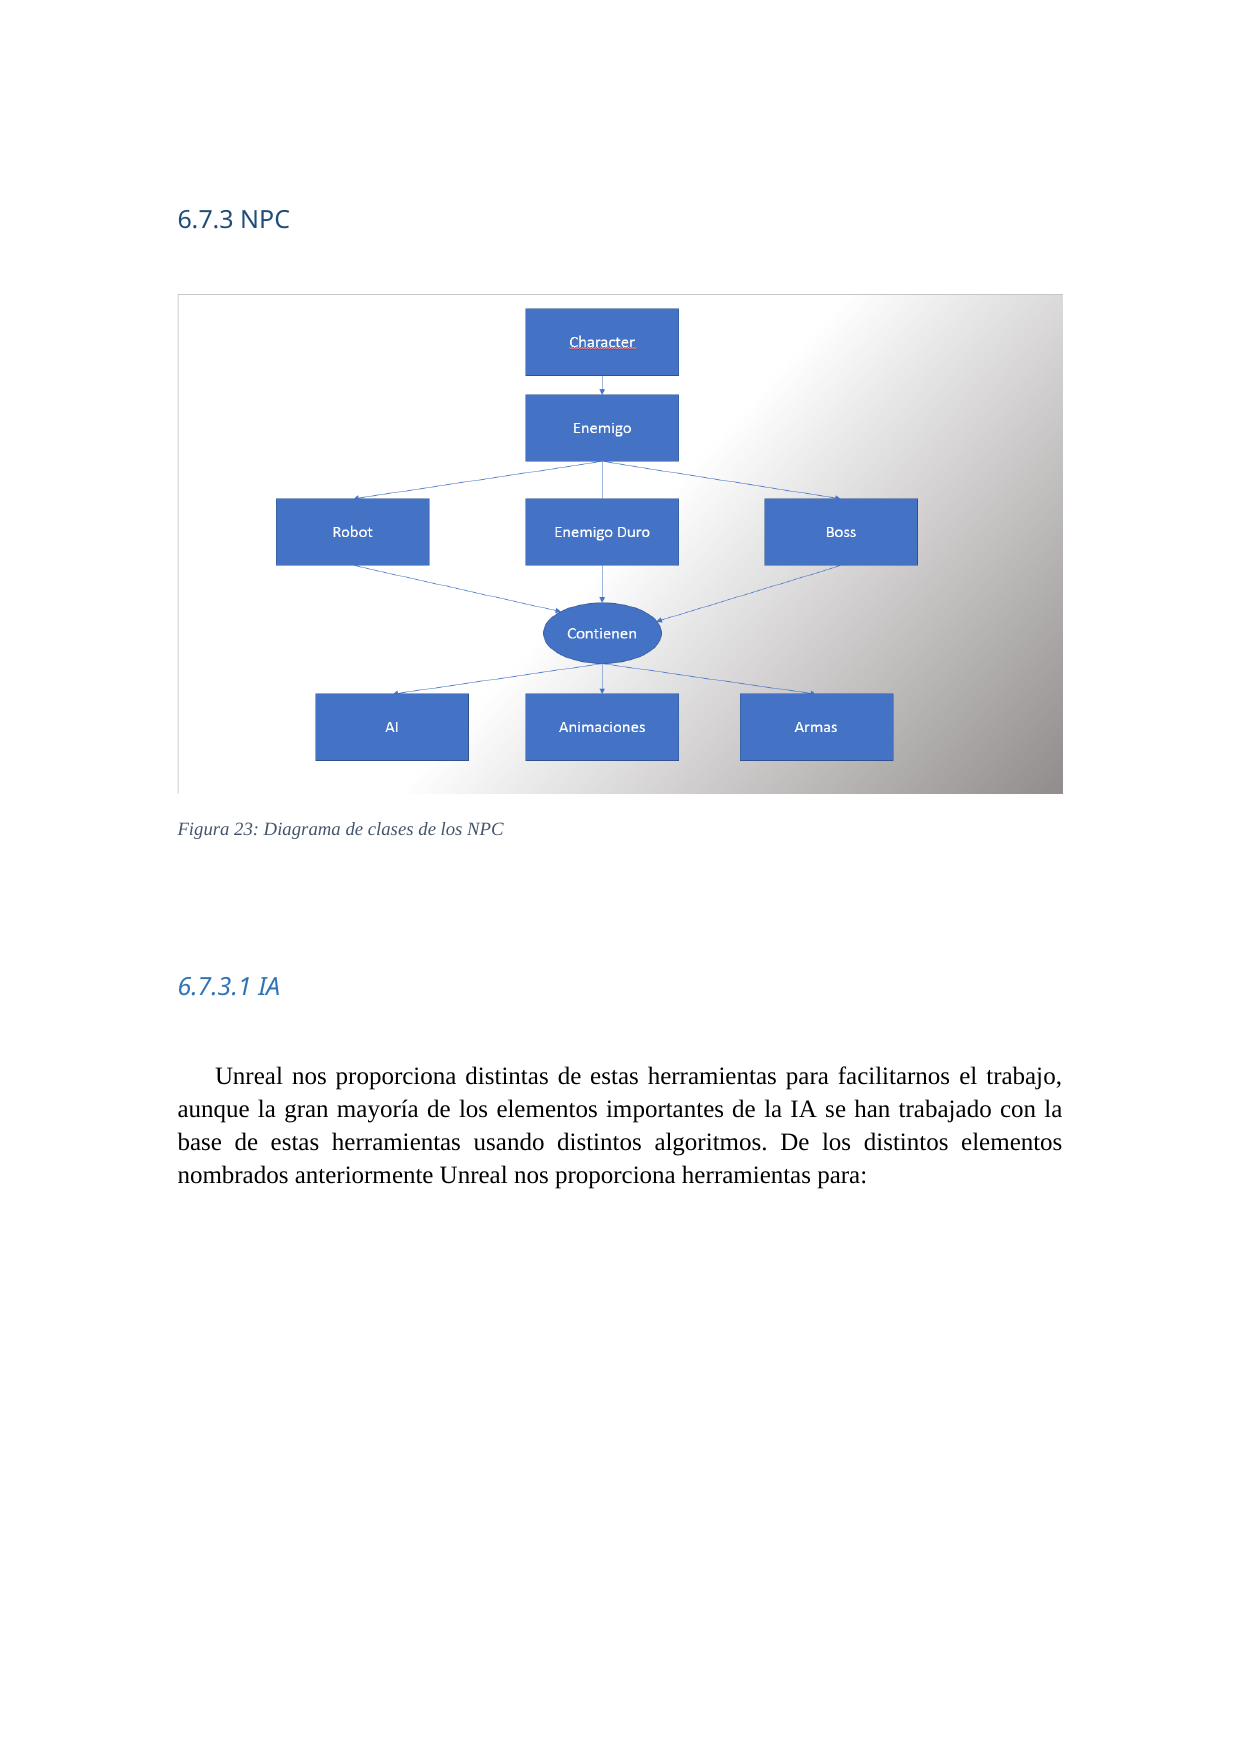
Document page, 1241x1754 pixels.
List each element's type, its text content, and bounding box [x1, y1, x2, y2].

text Unreal nos proporciona distintas de estas herramientas para facilitarnos el trabajo, aunque la gran mayoría de los elementos importantes de la IA se han trabajado con la base de estas herramientas usando distintos algoritmos. De los distintos elementos nombrados anteriormente Unreal nos proporciona herramientas para: [177, 1061, 1063, 1189]
subtitle 6.7.3 NPC [177, 201, 1063, 236]
subtitle 6.7.3.1 IA [177, 968, 1063, 1002]
picture [177, 294, 1063, 794]
